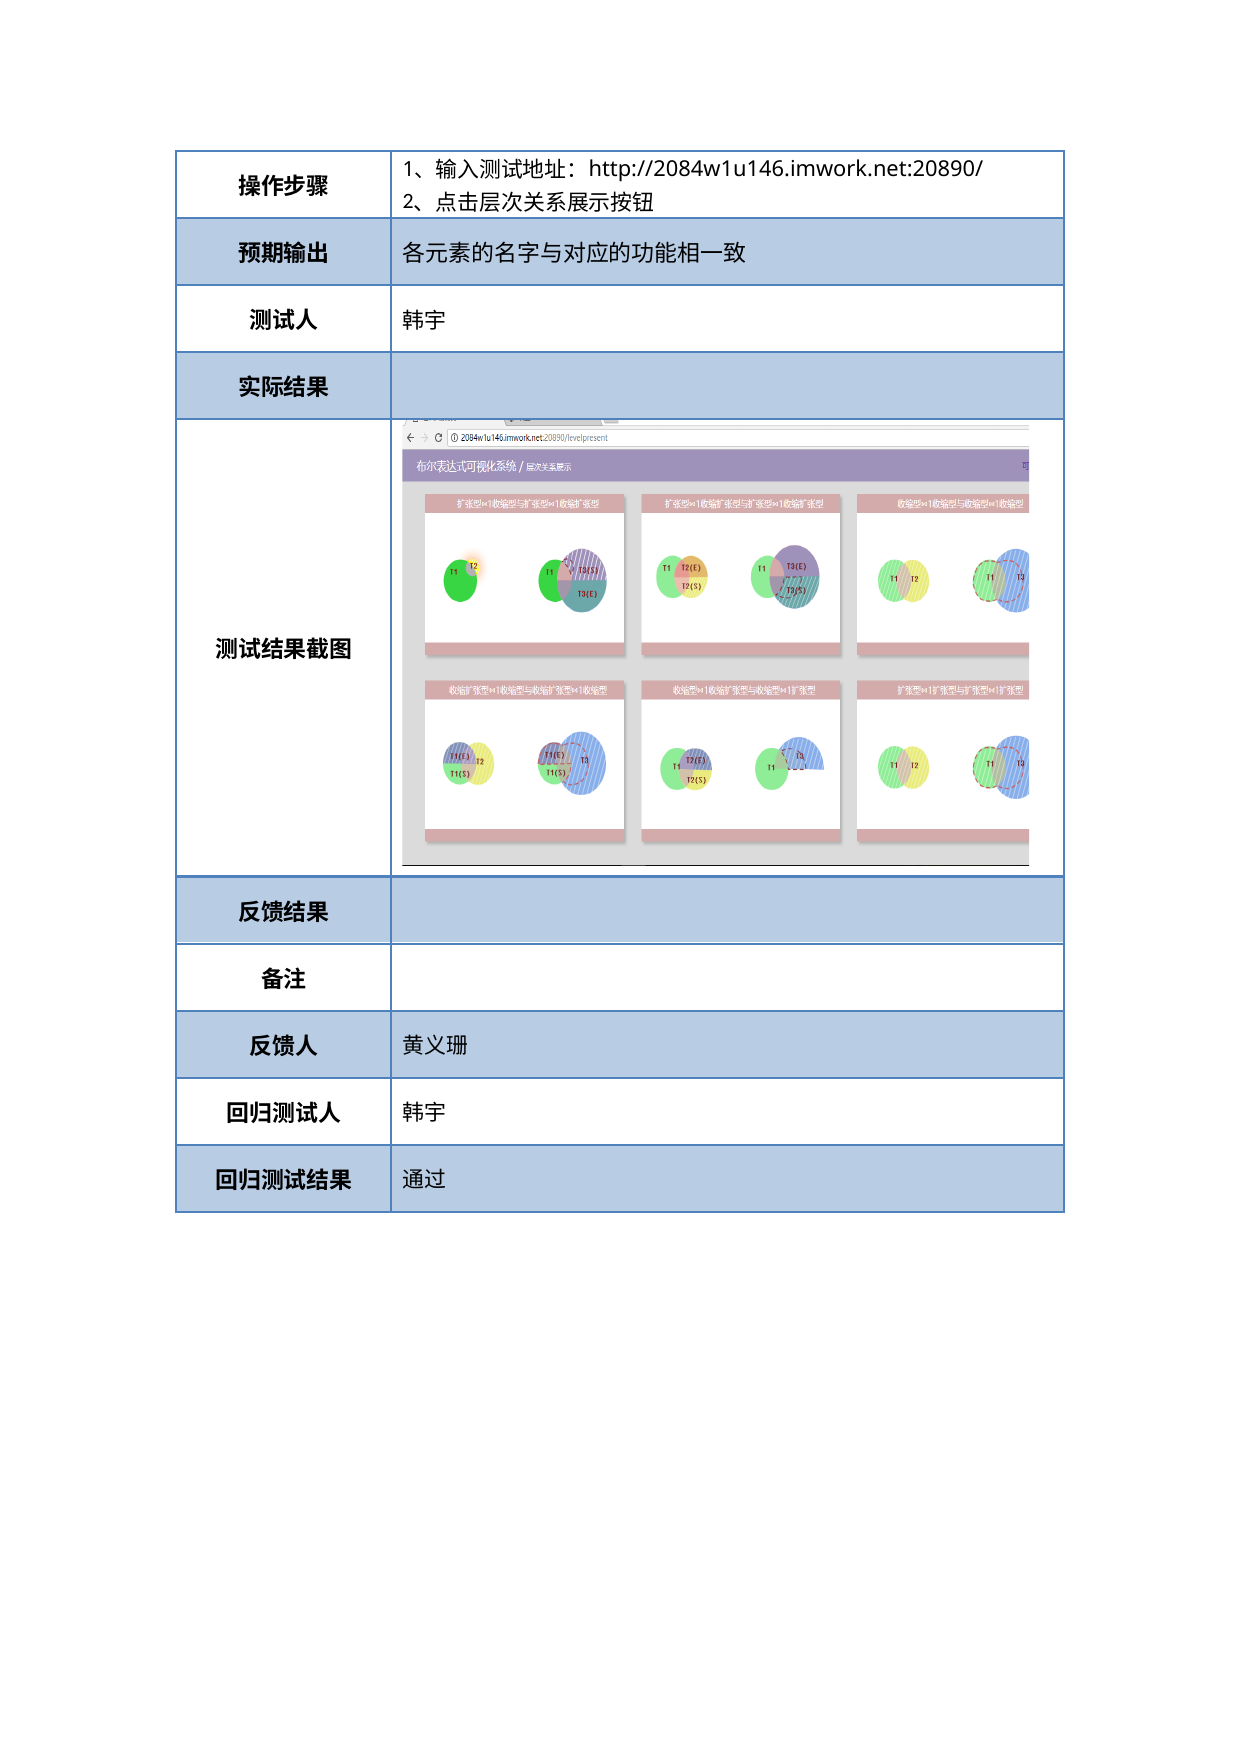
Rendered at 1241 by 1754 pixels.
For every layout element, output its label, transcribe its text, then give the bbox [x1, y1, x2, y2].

table_cell 输入测试地址：http://2084w1u146.imwork.net:20890/ 点击层次关系展示按钮 [392, 152, 1063, 217]
table_cell 韩宇 [392, 1079, 1063, 1144]
table_cell 反馈人 [177, 1012, 390, 1077]
table_cell 测试结果截图 [177, 420, 390, 875]
table_cell 预期输出 [177, 219, 390, 284]
table_cell 通过 [392, 1146, 1063, 1211]
table_cell [392, 878, 1063, 942]
table_cell 黄义珊 [392, 1012, 1063, 1077]
table_cell [392, 945, 1063, 1009]
table_cell 实际结果 [177, 353, 390, 418]
table_cell 操作步骤 [177, 152, 390, 217]
table_cell 测试人 [177, 286, 390, 351]
picture [402, 420, 1030, 866]
table_cell [392, 353, 1063, 418]
table_cell 各元素的名字与对应的功能相一致 [392, 219, 1063, 284]
table_cell 备注 [177, 945, 390, 1009]
table_cell 回归测试结果 [177, 1146, 390, 1211]
table_cell 韩宇 [392, 286, 1063, 351]
table_cell 回归测试人 [177, 1079, 390, 1144]
table_cell 反馈结果 [177, 878, 390, 942]
table_cell [392, 420, 1063, 875]
